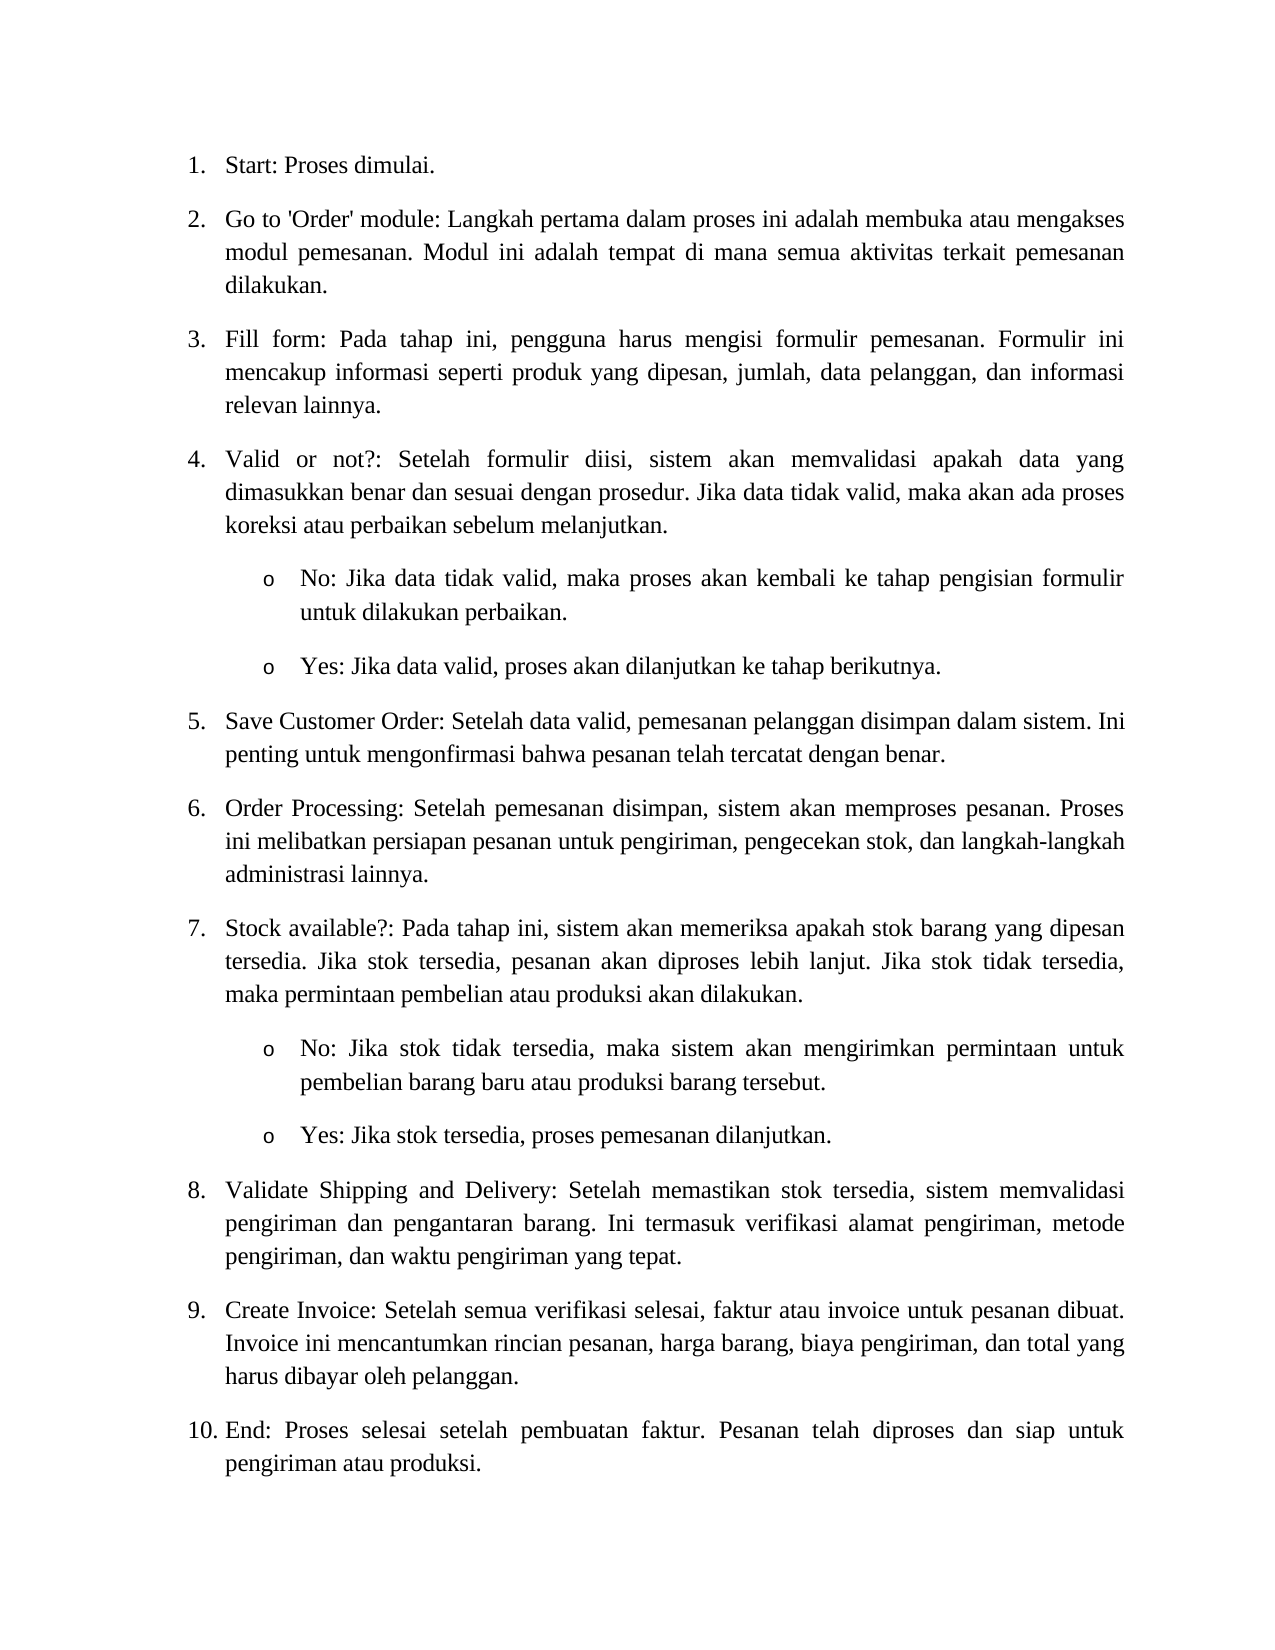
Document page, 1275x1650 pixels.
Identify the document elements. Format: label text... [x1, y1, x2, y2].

list Save Customer Order: Setelah data valid, pemesanan pelanggan disimpan dalam sistem. Ini penting untuk mengonfirmasi bahwa pesanan telah tercatat dengan benar. [187, 706, 1125, 768]
list Valid or not?: Setelah formulir diisi, sistem akan memvalidasi apakah data yang dimasukkan benar dan sesuai dengan prosedur. Jika data tidak valid, maka akan ada proses koreksi atau perbaikan sebelum melanjutkan. [187, 444, 1125, 538]
list Go to 'Order' module: Langkah pertama dalam proses ini adalah membuka atau mengakses modul pemesanan. Modul ini adalah tempat di mana semua aktivitas terkait pemesanan dilakukan. [187, 204, 1125, 299]
list Stock available?: Pada tahap ini, sistem akan memeriksa apakah stok barang yang dipesan tersedia. Jika stok tersedia, pesanan akan diproses lebih lanjut. Jika stok tidak tersedia, maka permintaan pembelian atau produksi akan dilakukan. [187, 913, 1125, 1008]
list No: Jika data tidak valid, maka proses akan kembali ke tahap pengisian formulir untuk dilakukan perbaikan. [262, 563, 1125, 626]
list Start: Proses dimulai. [187, 150, 1125, 179]
list Yes: Jika stok tersedia, proses pemesanan dilanjutkan. [262, 1120, 1125, 1150]
list Create Invoice: Setelah semua verifikasi selesai, faktur atau invoice untuk pesanan dibuat. Invoice ini mencantumkan rincian pesanan, harga barang, biaya pengiriman, dan total yang harus dibayar oleh pelanggan. [187, 1295, 1125, 1390]
list Fill form: Pada tahap ini, pengguna harus mengisi formulir pemesanan. Formulir ini mencakup informasi seperti produk yang dipesan, jumlah, data pelanggan, dan informasi relevan lainnya. [187, 324, 1125, 418]
list Yes: Jika data valid, proses akan dilanjutkan ke tahap berikutnya. [262, 651, 1125, 681]
list Validate Shipping and Delivery: Setelah memastikan stok tersedia, sistem memvalidasi pengiriman dan pengantaran barang. Ini termasuk verifikasi alamat pengiriman, metode pengiriman, dan waktu pengiriman yang tepat. [187, 1175, 1125, 1270]
list No: Jika stok tidak tersedia, maka sistem akan mengirimkan permintaan untuk pembelian barang baru atau produksi barang tersebut. [262, 1033, 1125, 1095]
list End: Proses selesai setelah pembuatan faktur. Pesanan telah diproses dan siap untuk pengiriman atau produksi. [187, 1415, 1125, 1477]
list Order Processing: Setelah pemesanan disimpan, sistem akan memproses pesanan. Proses ini melibatkan persiapan pesanan untuk pengiriman, pengecekan stok, dan langkah-langkah administrasi lainnya. [187, 793, 1125, 888]
